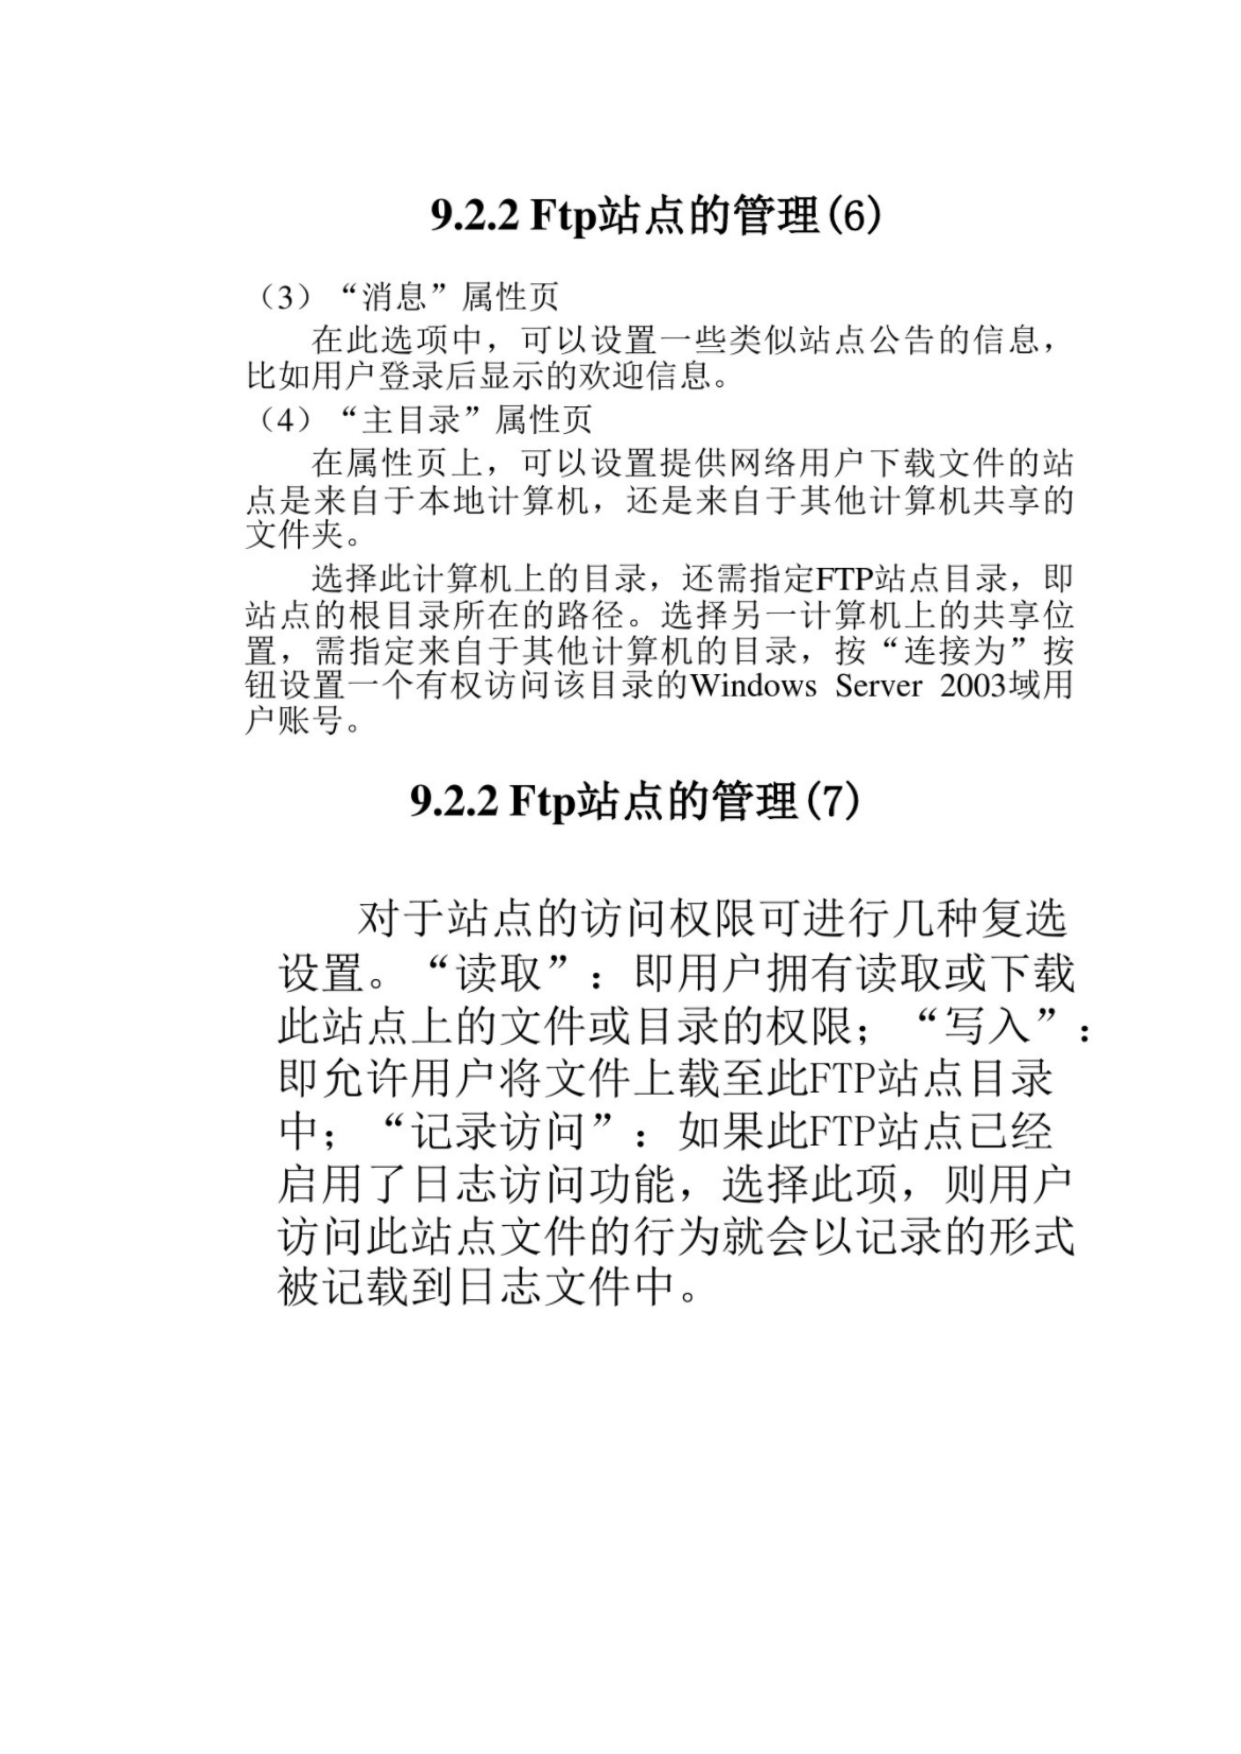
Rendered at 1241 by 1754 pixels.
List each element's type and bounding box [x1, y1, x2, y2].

picture [231, 162, 1096, 739]
picture [231, 747, 1096, 1313]
